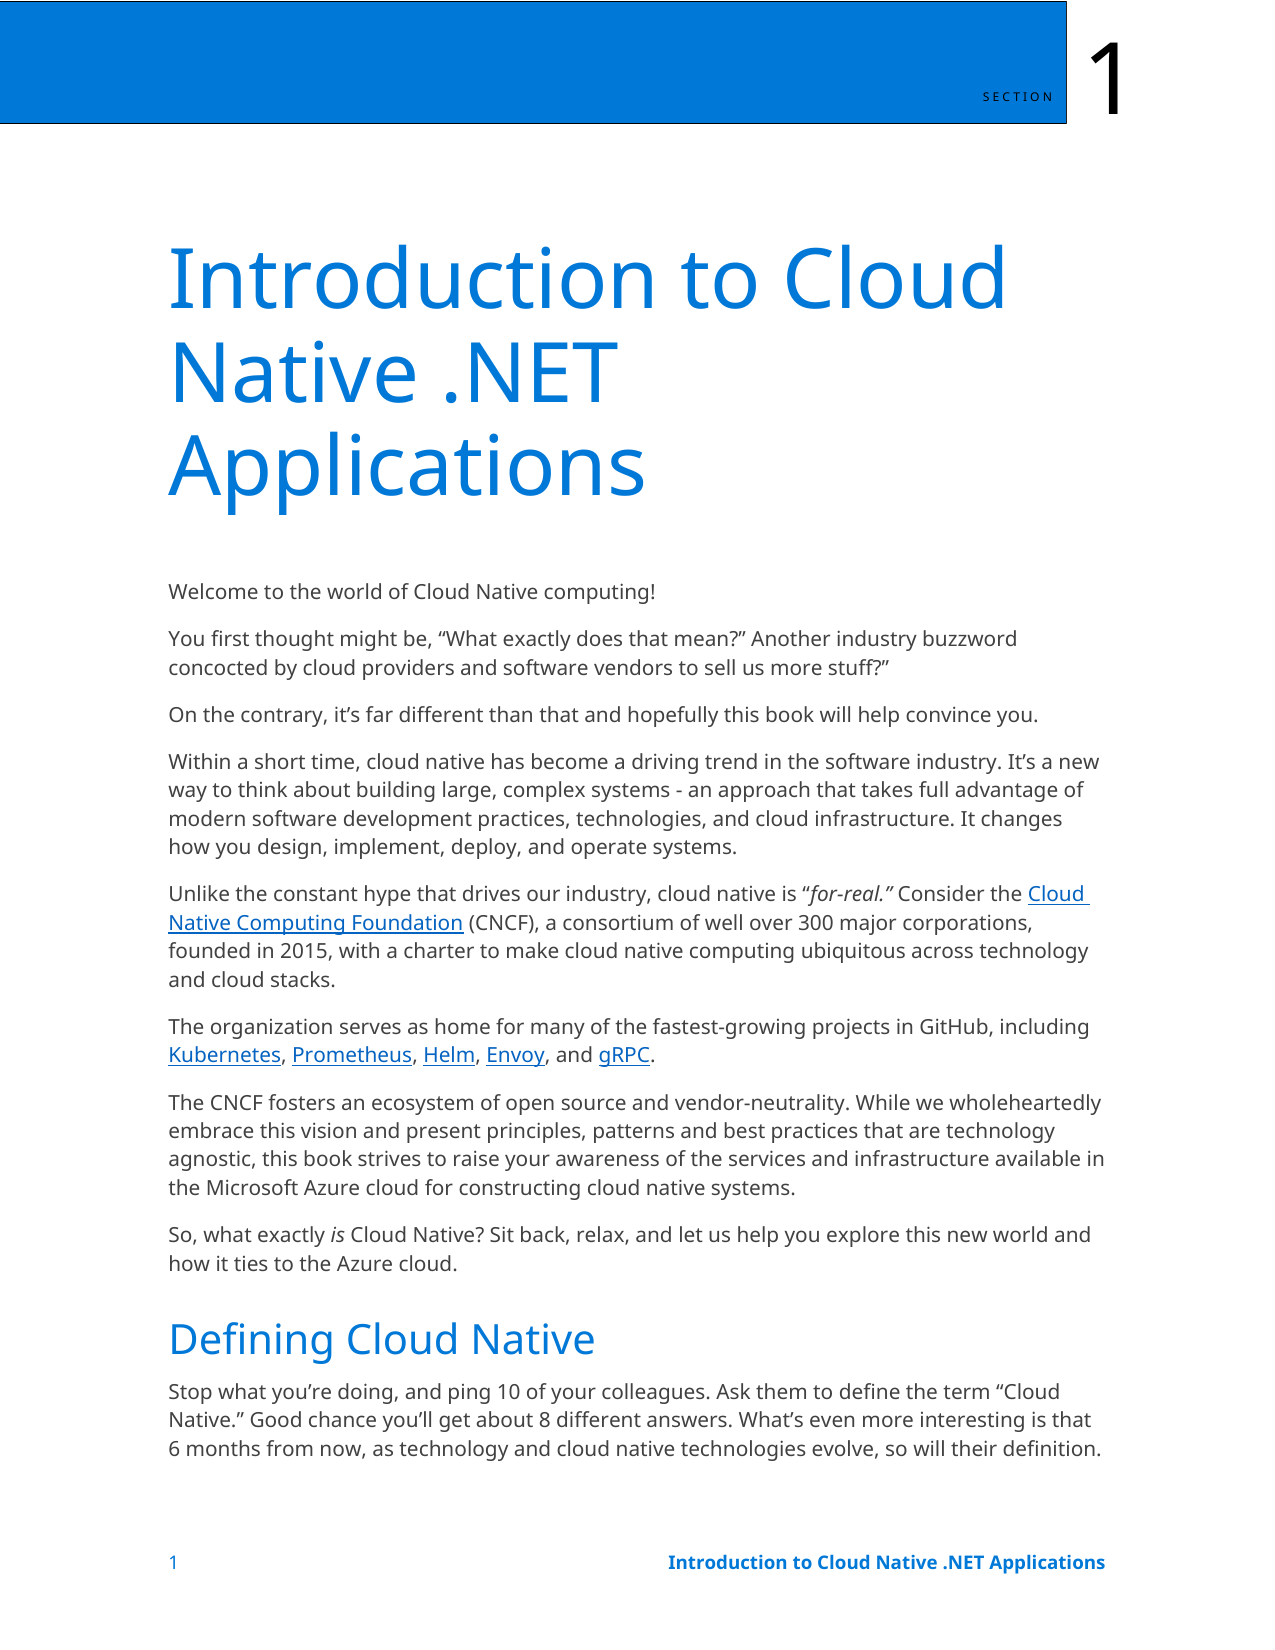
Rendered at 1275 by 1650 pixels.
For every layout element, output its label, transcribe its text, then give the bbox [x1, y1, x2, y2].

text You first thought might be, “What exactly does that mean?” Another industry buzzword concocted by cloud providers and software vendors to sell us more stuff?” [168, 624, 1107, 681]
text Welcome to the world of Cloud Native computing! [168, 577, 1107, 606]
text Unlike the constant hype that drives our industry, cloud native is “for-real.” Consider the Cloud Native Computing Foundation (CNCF), a consortium of well over 300 major corporations, founded in 2015, with a charter to make cloud native computing ubiquitous across technology and cloud stacks. [168, 879, 1107, 993]
text On the contrary, it’s far different than that and hopefully this book will help convince you. [168, 700, 1107, 728]
text The organization serves as home for many of the fastest-growing projects in GitHub, including Kubernetes, Prometheus, Helm, Envoy, and gRPC. [168, 1012, 1107, 1069]
subtitle Defining Cloud Native [168, 1314, 1107, 1364]
title Introduction to Cloud Native .NET Applications [168, 233, 1107, 514]
text Stop what you’re doing, and ping 10 of your colleagues. Ask them to define the term “Cloud Native.” Good chance you’ll get about 8 different answers. What’s even more interesting is that 6 months from now, as technology and cloud native technologies evolve, so will their definition. [168, 1377, 1107, 1462]
text Within a short time, cloud native has become a driving trend in the software industry. It’s a new way to think about building large, complex systems - an approach that takes full advantage of modern software development practices, technologies, and cloud infrastructure. It changes how you design, implement, deploy, and operate systems. [168, 747, 1107, 861]
text So, what exactly is Cloud Native? Sit back, relax, and let us help you explore this new world and how it ties to the Azure cloud. [168, 1220, 1107, 1277]
text The CNCF fosters an ecosystem of open source and vendor-neutrality. While we wholeheartedly embrace this vision and present principles, patterns and best practices that are technology agnostic, this book strives to raise your awareness of the services and infrastructure available in the Microsoft Azure cloud for constructing cloud native systems. [168, 1088, 1107, 1201]
